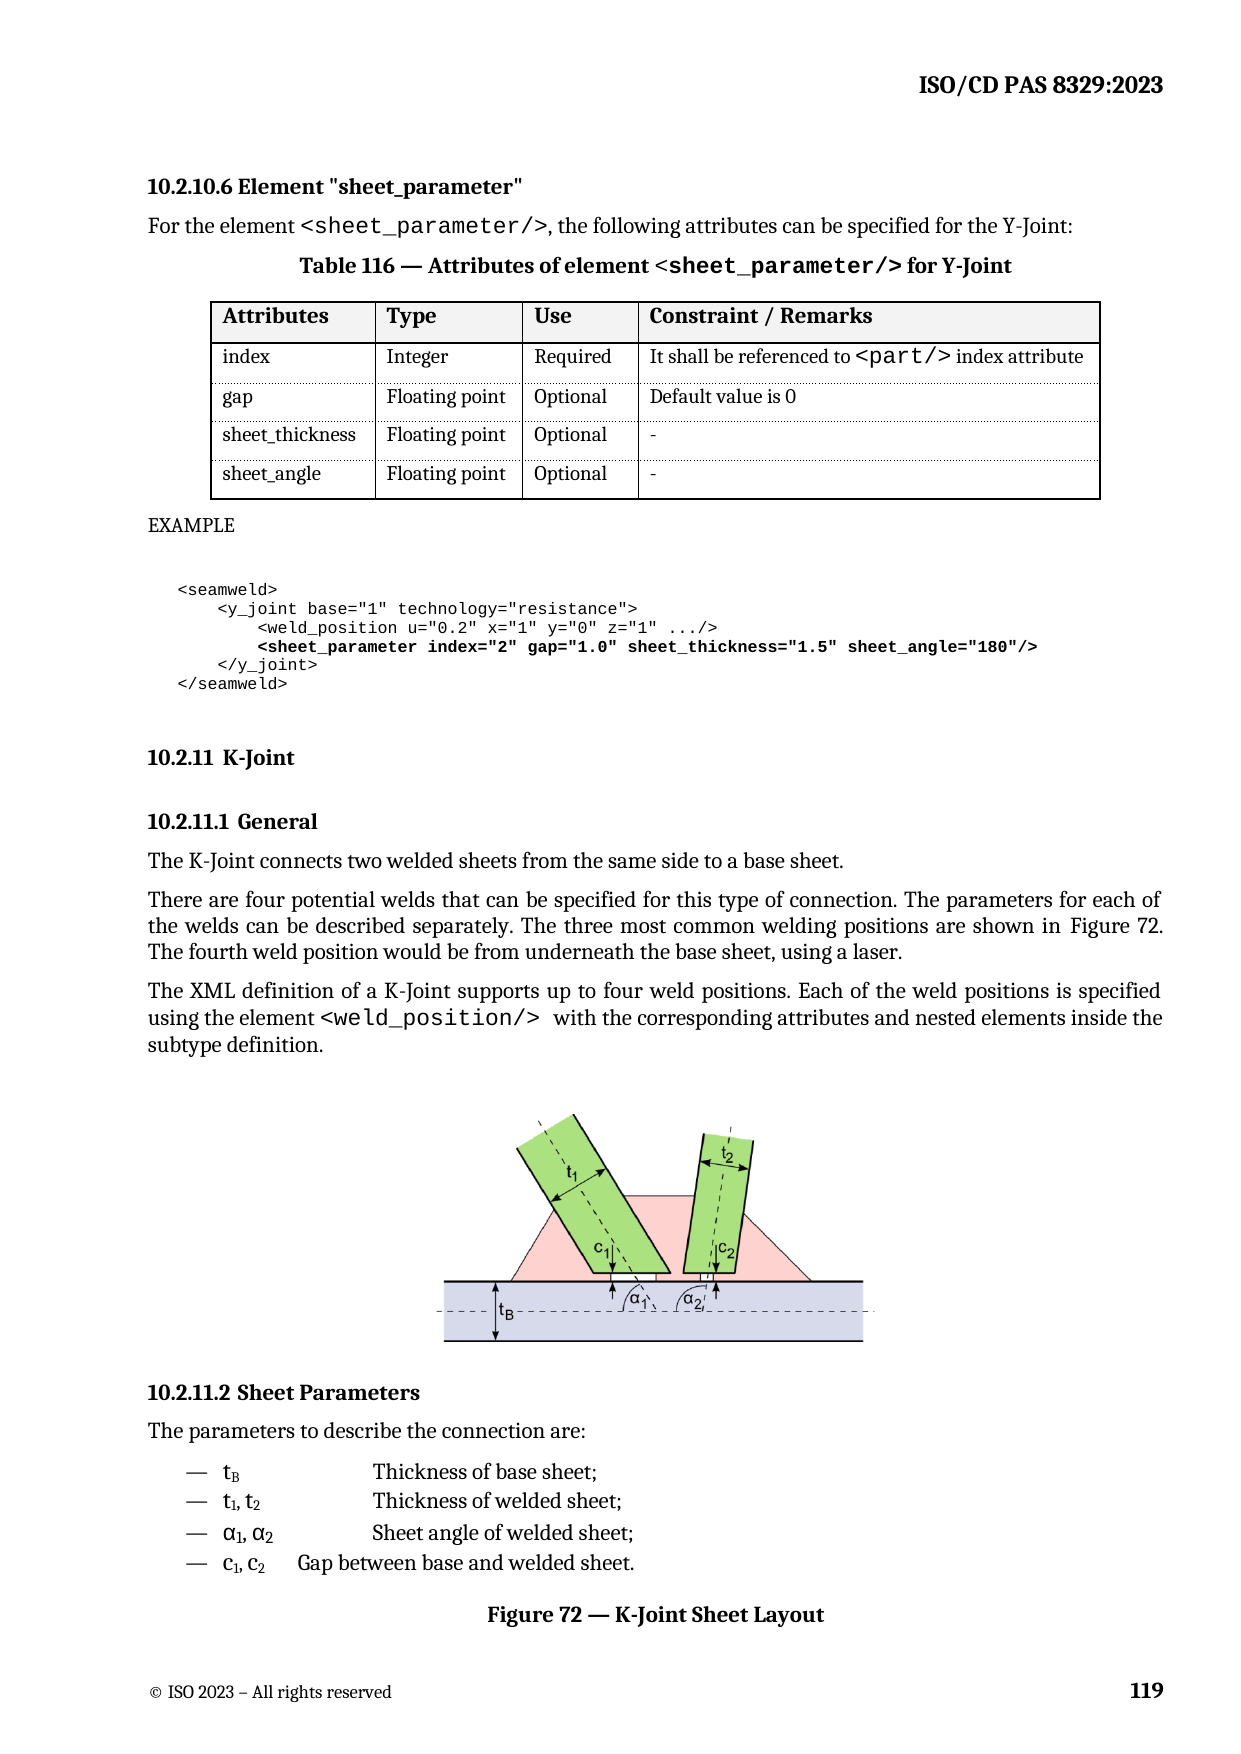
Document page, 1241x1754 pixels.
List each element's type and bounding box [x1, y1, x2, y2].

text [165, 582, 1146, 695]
picture [436, 1114, 875, 1342]
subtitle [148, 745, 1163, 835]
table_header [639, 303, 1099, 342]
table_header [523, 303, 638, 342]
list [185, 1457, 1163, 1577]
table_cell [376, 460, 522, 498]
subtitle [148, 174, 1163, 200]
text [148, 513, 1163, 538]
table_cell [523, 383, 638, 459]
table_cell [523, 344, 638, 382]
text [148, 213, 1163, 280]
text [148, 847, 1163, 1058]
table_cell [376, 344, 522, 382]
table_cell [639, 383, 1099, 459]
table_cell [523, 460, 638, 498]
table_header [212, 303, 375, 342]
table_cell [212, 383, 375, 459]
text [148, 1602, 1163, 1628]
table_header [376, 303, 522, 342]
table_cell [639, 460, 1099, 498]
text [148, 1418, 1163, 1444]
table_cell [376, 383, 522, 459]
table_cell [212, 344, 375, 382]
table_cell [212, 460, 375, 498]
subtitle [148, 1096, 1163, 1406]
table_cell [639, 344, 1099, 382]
